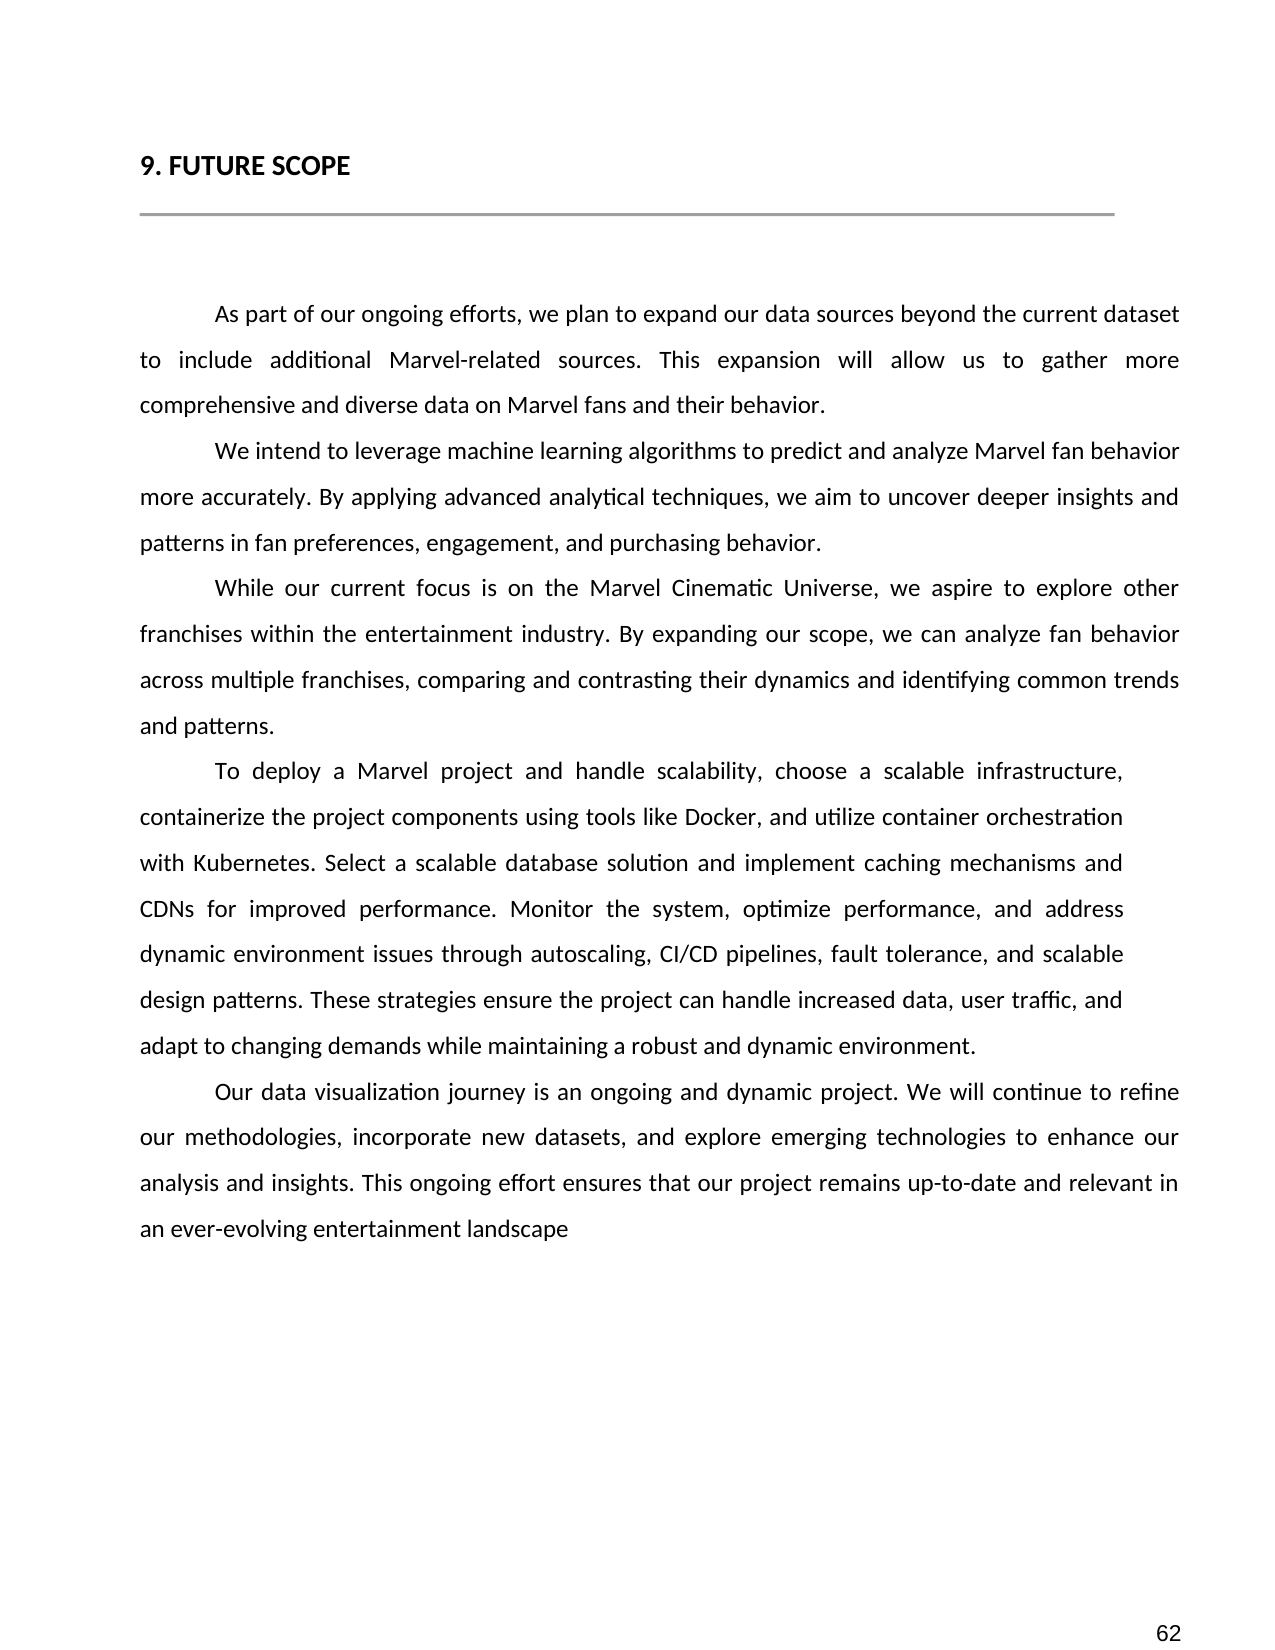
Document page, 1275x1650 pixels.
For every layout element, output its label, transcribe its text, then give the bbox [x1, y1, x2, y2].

text As part of our ongoing efforts, we plan to expand our data sources beyond the current dataset to include additional Marvel-related sources. This expansion will allow us to gather more comprehensive and diverse data on Marvel fans and their behavior. [139, 298, 1181, 420]
subtitle 9. FUTURE SCOPE [139, 147, 1181, 183]
text While our current focus is on the Marvel Cinematic Universe, we aspire to explore other franchises within the entertainment industry. By expanding our scope, we can analyze fan behavior across multiple franchises, comparing and contrasting their dynamics and identifying common trends and patterns. [139, 573, 1181, 740]
text Our data visualization journey is an ongoing and dynamic project. We will continue to refine our methodologies, incorporate new datasets, and explore emerging technologies to enhance our analysis and insights. This ongoing effort ensures that our project remains up-to-date and relevant in an ever-evolving entertainment landscape [139, 1076, 1181, 1243]
text To deploy a Marvel project and handle scalability, choose a scalable infrastructure, containerize the project components using tools like Docker, and utilize container orchestration with Kubernetes. Select a scalable database solution and implement caching mechanisms and CDNs for improved performance. Monitor the system, optimize performance, and address dynamic environment issues through autoscaling, CI/CD pipelines, fault tolerance, and scalable design patterns. These strategies ensure the project can handle increased data, user traffic, and adapt to changing demands while maintaining a robust and dynamic environment. [139, 756, 1125, 1060]
text We intend to leverage machine learning algorithms to predict and analyze Marvel fan behavior more accurately. By applying advanced analytical techniques, we aim to uncover deeper insights and patterns in fan preferences, engagement, and purchasing behavior. [139, 435, 1181, 557]
